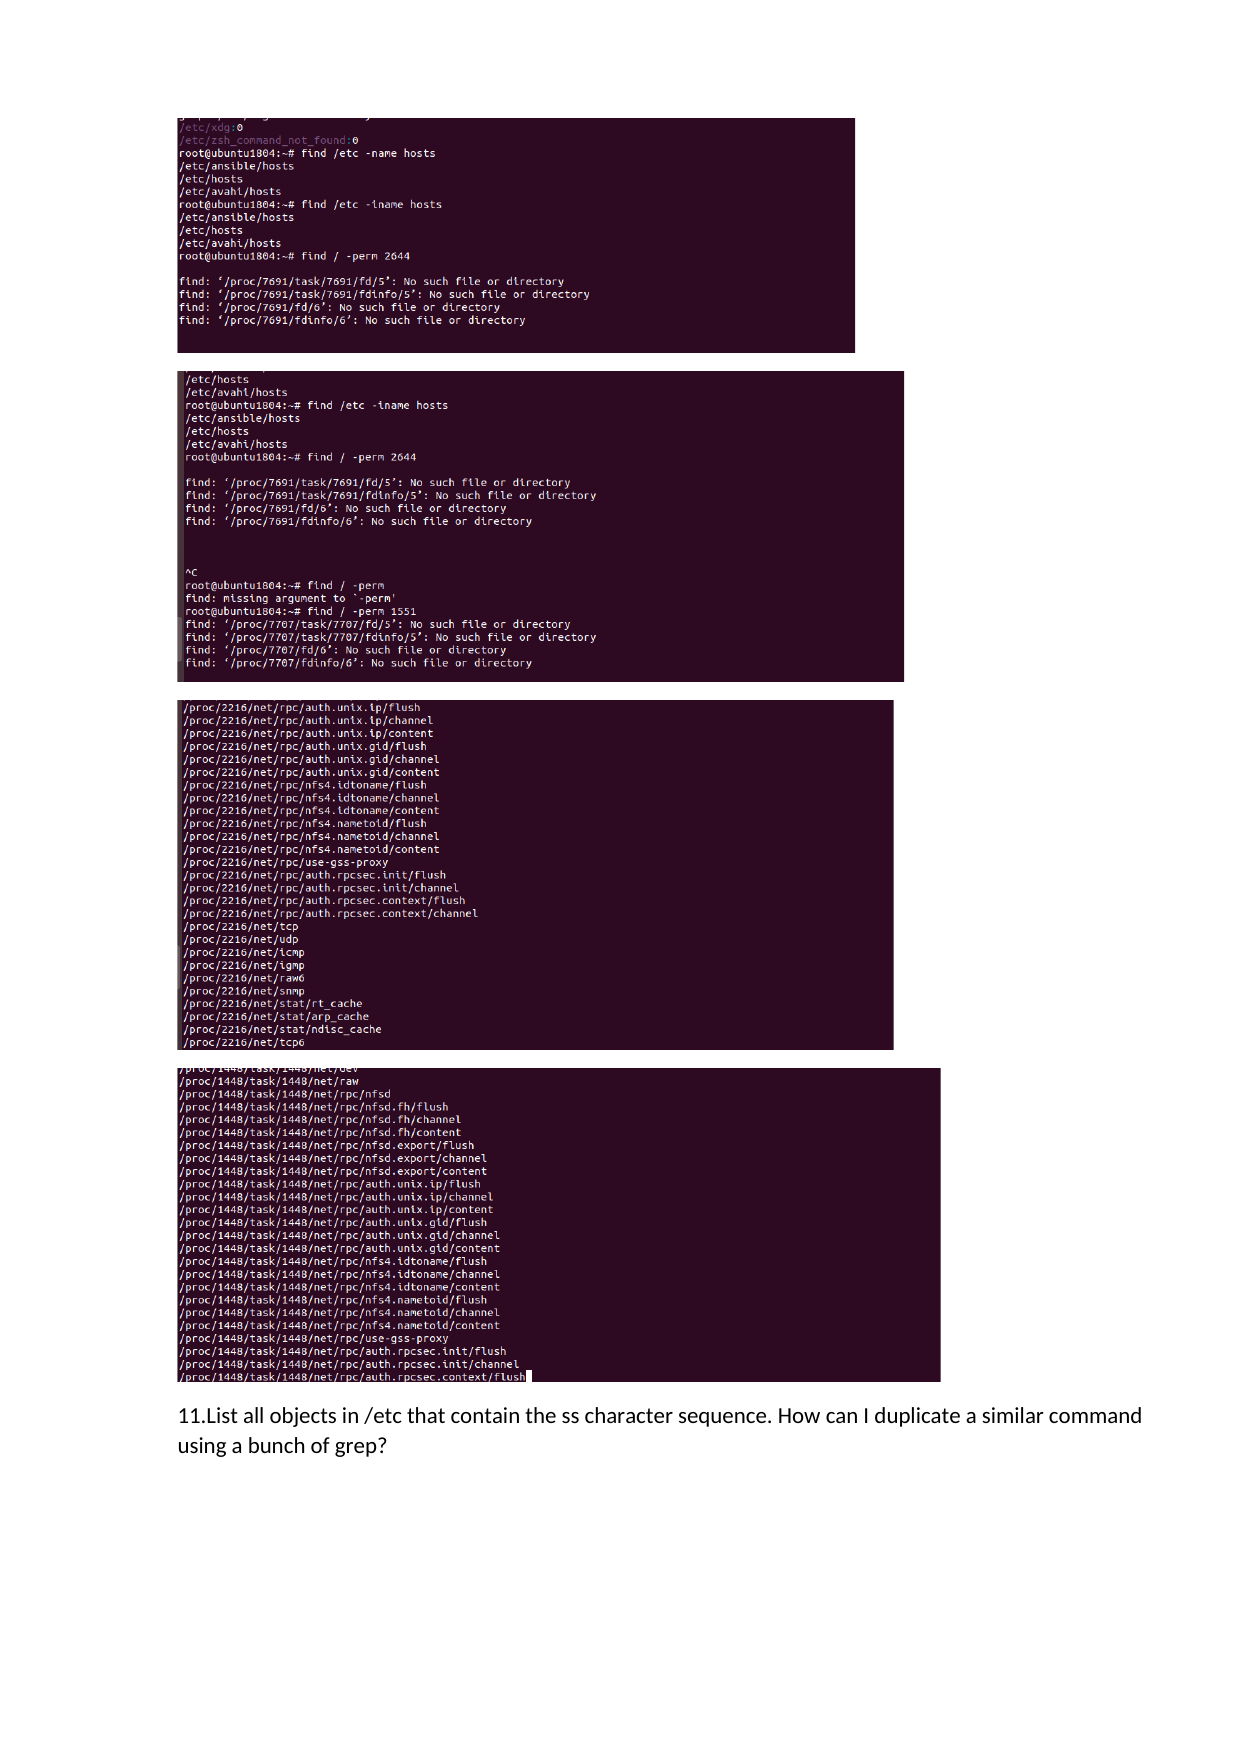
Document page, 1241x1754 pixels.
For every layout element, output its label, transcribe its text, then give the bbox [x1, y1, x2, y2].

picture [177, 700, 894, 1050]
picture [177, 1068, 941, 1382]
picture [177, 118, 856, 353]
text 11.List all objects in /etc that contain the ss character sequence. How can I duplicate a similar command using a bunch of grep? [177, 1401, 1152, 1459]
picture [177, 371, 905, 682]
